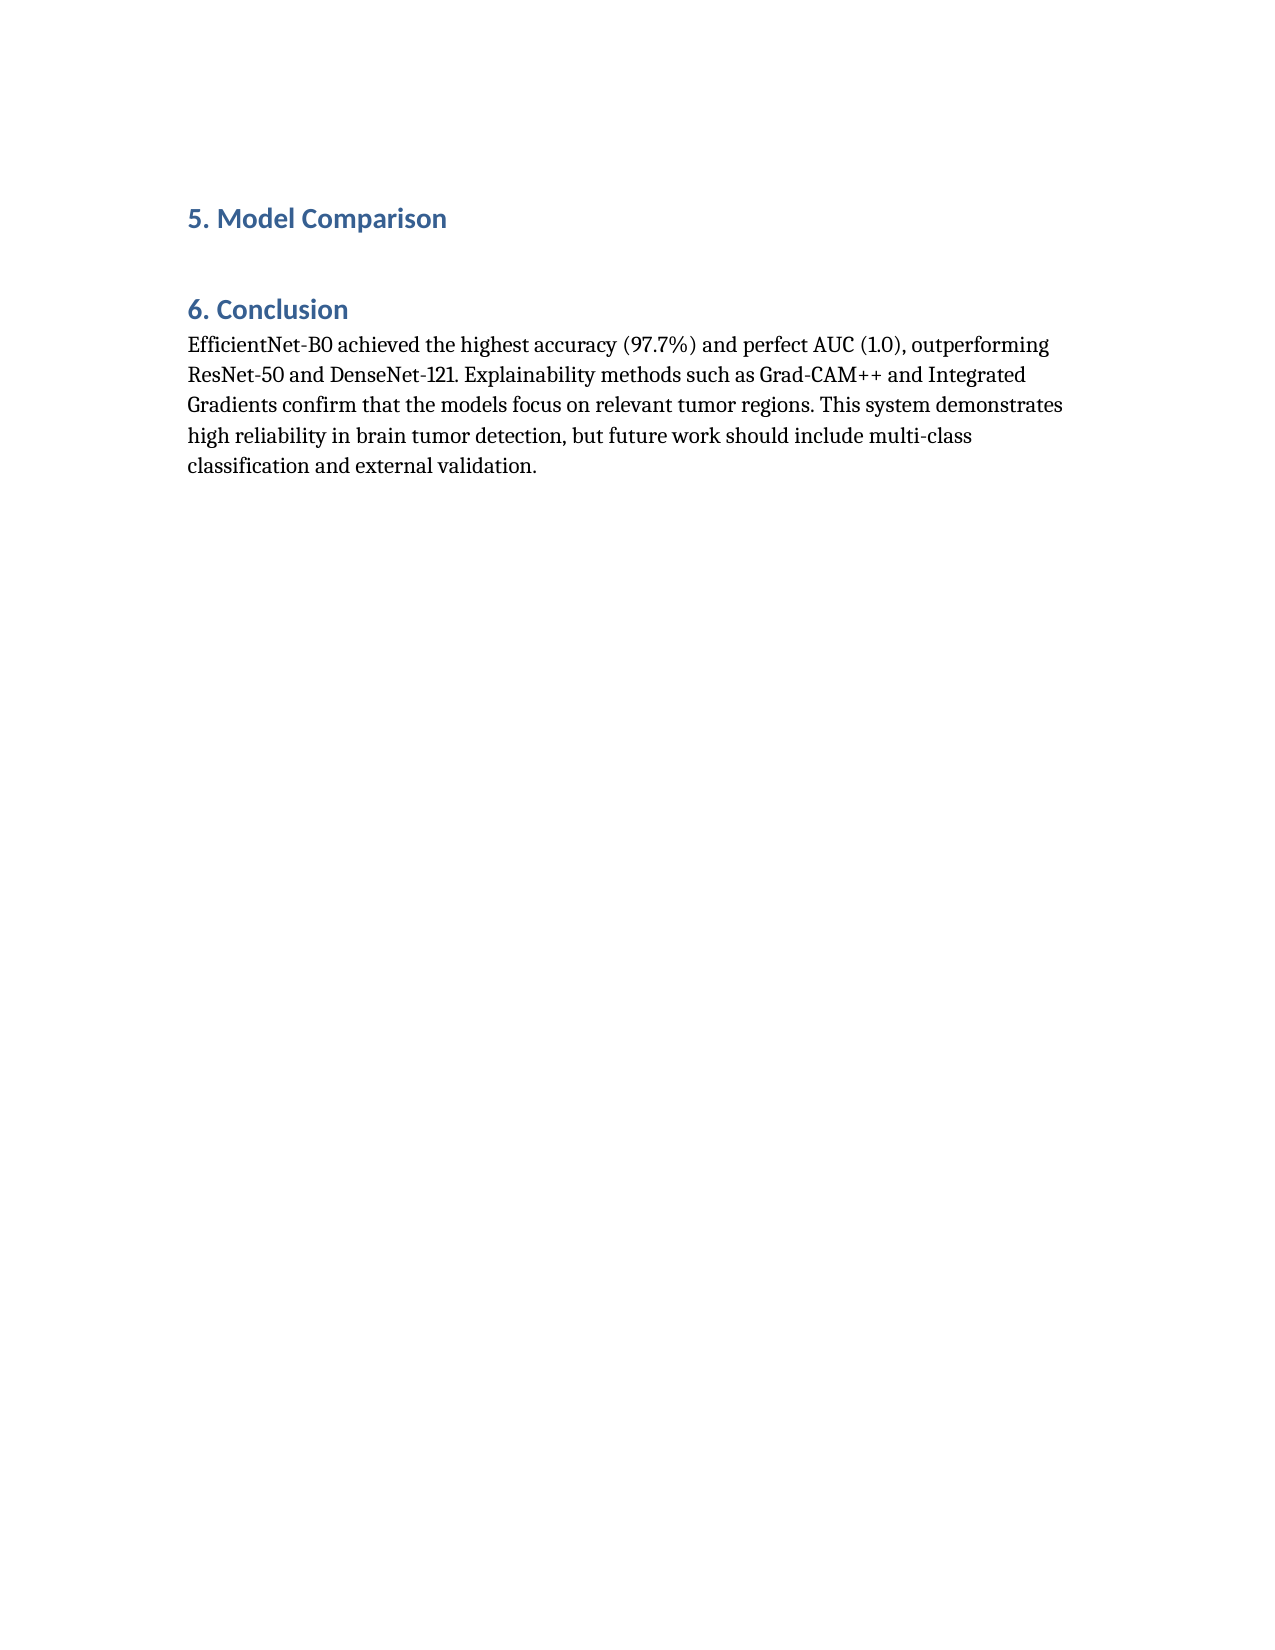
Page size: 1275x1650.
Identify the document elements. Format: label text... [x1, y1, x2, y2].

subtitle 5. Model Comparison [187, 200, 1087, 236]
subtitle 6. Conclusion [187, 291, 1087, 327]
text EfficientNet-B0 achieved the highest accuracy (97.7%) and perfect AUC (1.0), outperforming ResNet-50 and DenseNet-121. Explainability methods such as Grad-CAM++ and Integrated Gradients confirm that the models focus on relevant tumor regions. This system demonstrates high reliability in brain tumor detection, but future work should include multi-class classification and external validation. [187, 332, 1087, 479]
